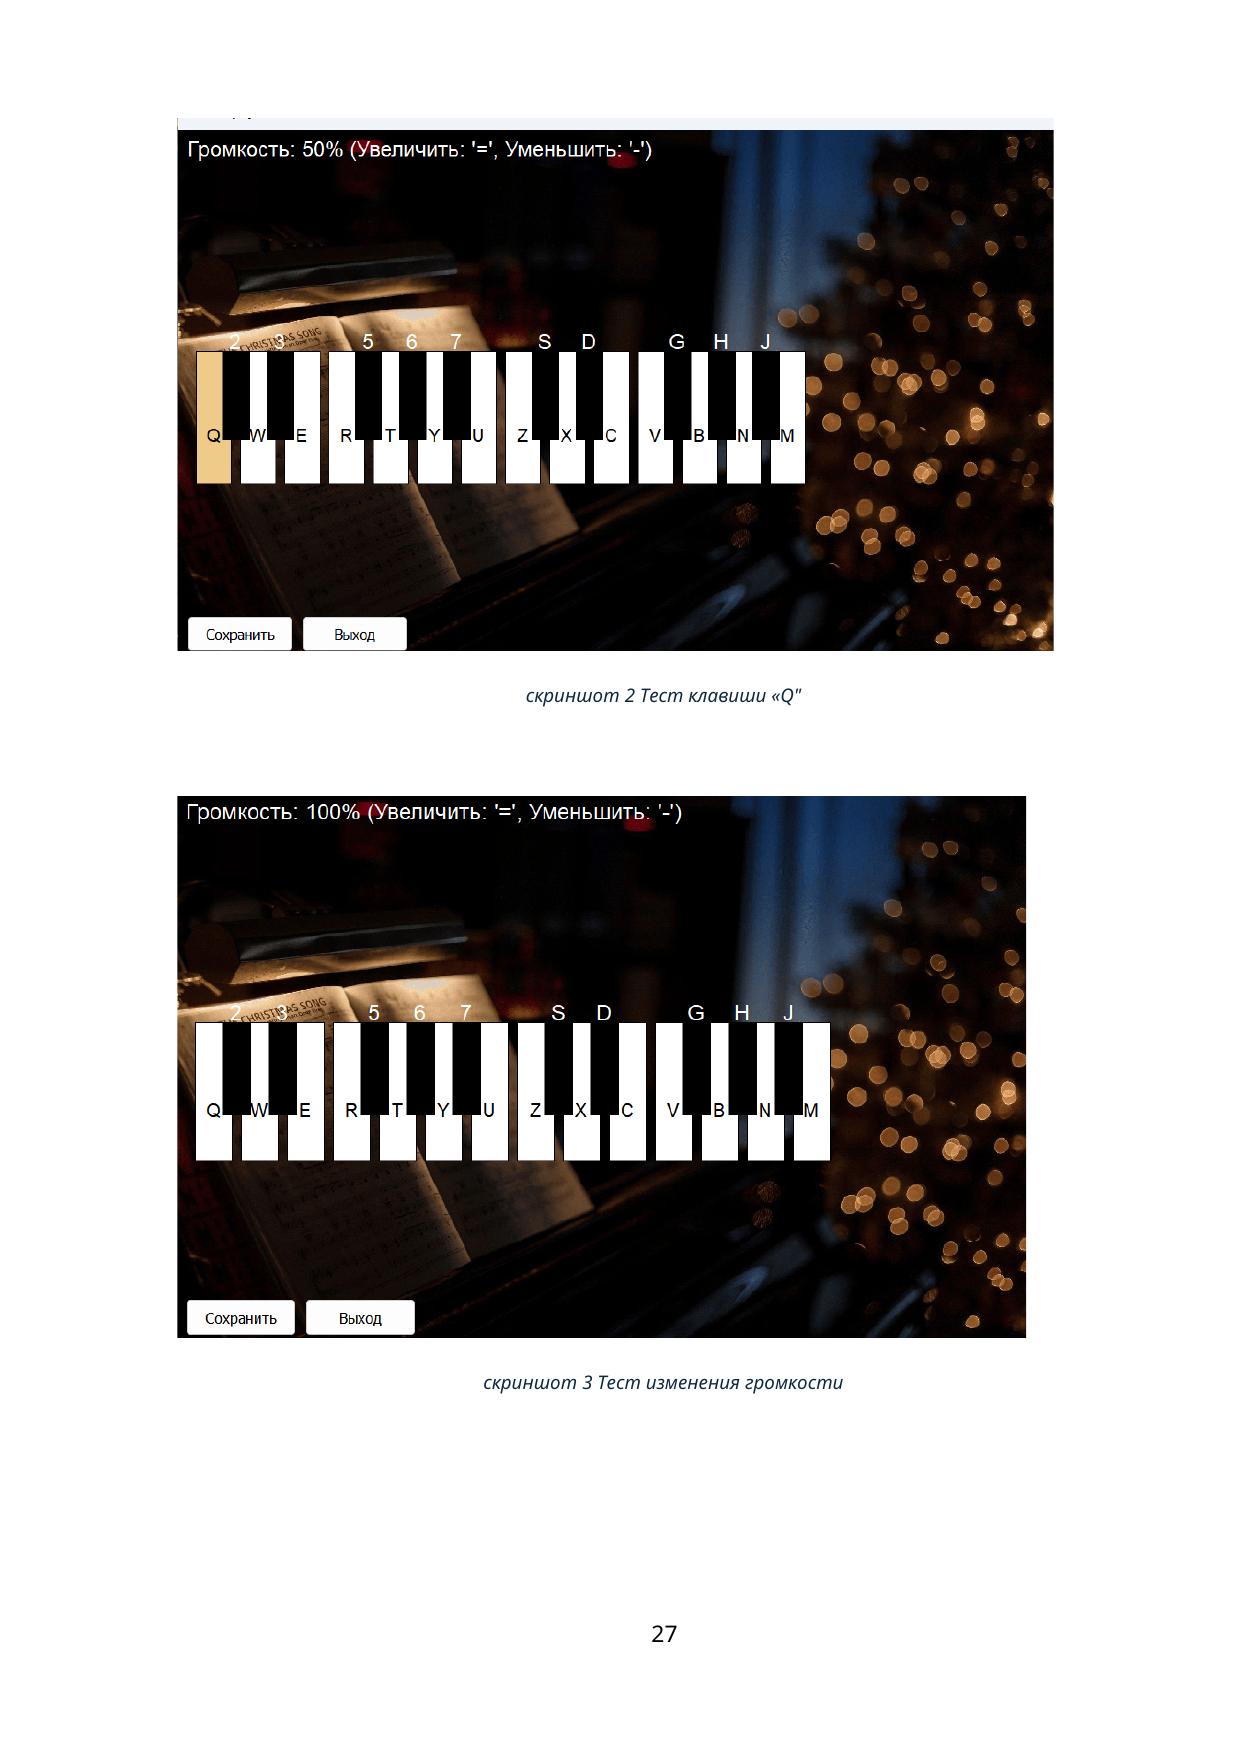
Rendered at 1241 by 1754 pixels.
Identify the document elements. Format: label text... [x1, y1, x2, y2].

text скриншот 3 Тест изменения громкости [177, 1370, 1152, 1395]
picture [177, 118, 1054, 651]
picture [177, 796, 1027, 1338]
text скриншот 2 Тест клавиши «Q" [177, 683, 1152, 708]
